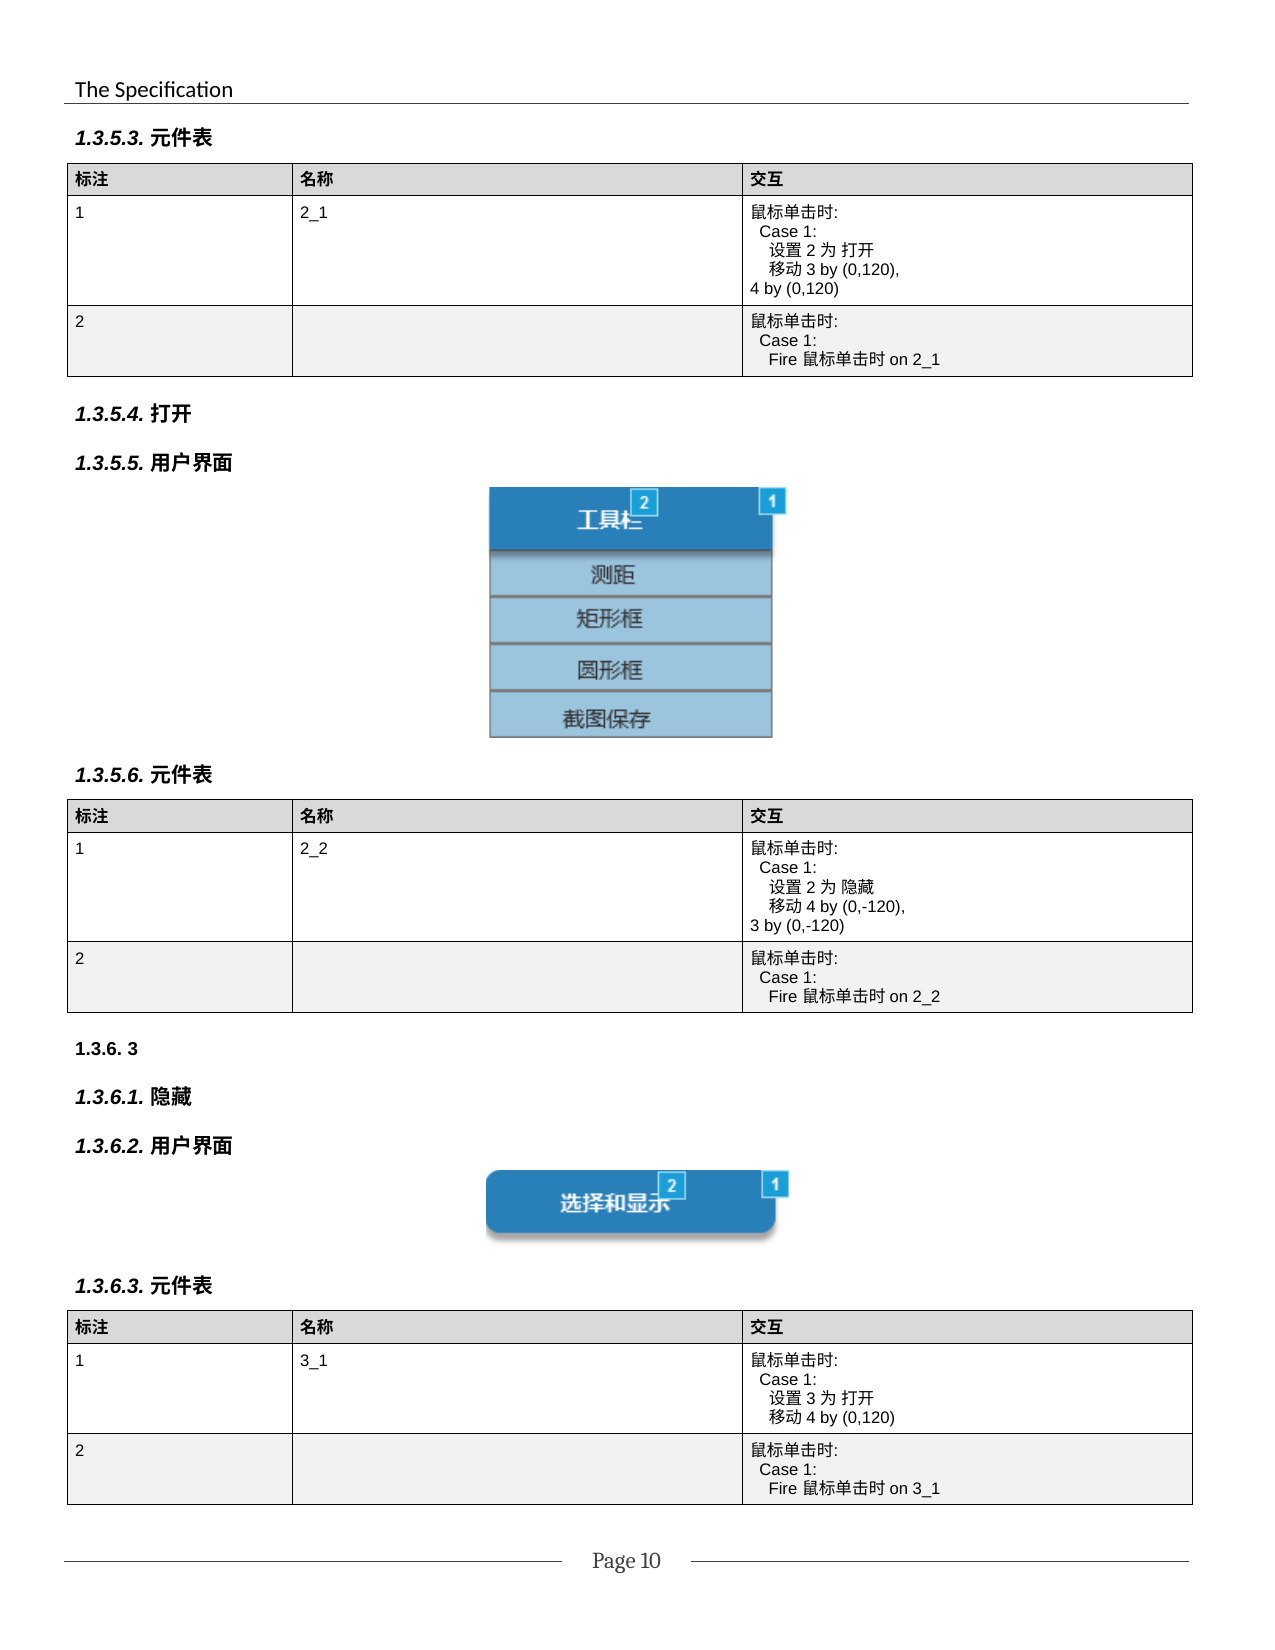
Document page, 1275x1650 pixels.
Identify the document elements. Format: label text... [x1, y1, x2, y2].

table_cell [293, 306, 742, 376]
table_cell 2 [68, 1434, 292, 1504]
table_cell 鼠标单击时: Case 1: Fire 鼠标单击时 on 2_1 [743, 306, 1192, 376]
table_cell 鼠标单击时: Case 1: 设置 3 为 打开 移动 4 by (0,120) [743, 1344, 1192, 1433]
table_cell [293, 1434, 742, 1504]
table_header 名称 [293, 164, 742, 195]
subtitle 元件表 [75, 1274, 1200, 1298]
table_cell 2 [68, 942, 292, 1012]
table_cell 3_1 [293, 1344, 742, 1433]
table_cell 2_2 [293, 833, 742, 941]
table_cell 鼠标单击时: Case 1: 设置 2 为 隐藏 移动 4 by (0,-120), 3 by (0,-120) [743, 833, 1192, 941]
table_header 标注 [68, 1311, 292, 1343]
table_cell 1 [68, 196, 292, 304]
table_cell 1 [68, 1344, 292, 1433]
table_header 标注 [68, 800, 292, 832]
table_header 名称 [293, 800, 742, 832]
subtitle 用户界面 [75, 451, 1200, 475]
table_header 名称 [293, 1311, 742, 1343]
table_cell 鼠标单击时: Case 1: Fire 鼠标单击时 on 3_1 [743, 1434, 1192, 1504]
table_cell [293, 942, 742, 1012]
table_cell 鼠标单击时: Case 1: Fire 鼠标单击时 on 2_2 [743, 942, 1192, 1012]
subtitle 元件表 [75, 762, 1200, 787]
subtitle 元件表 [75, 126, 1200, 150]
subtitle 打开 [75, 402, 1200, 426]
table_cell 1 [68, 833, 292, 941]
subtitle 用户界面 [75, 1134, 1200, 1158]
table_header 交互 [743, 1311, 1192, 1343]
table_header 标注 [68, 164, 292, 195]
table_header 交互 [743, 800, 1192, 832]
subtitle 隐藏 [75, 1085, 1200, 1109]
table_cell 鼠标单击时: Case 1: 设置 2 为 打开 移动 3 by (0,120), 4 by (0,120) [743, 196, 1192, 304]
subtitle 3 [75, 1038, 1200, 1060]
table_cell 2 [68, 306, 292, 376]
table_header 交互 [743, 164, 1192, 195]
table_cell 2_1 [293, 196, 742, 304]
